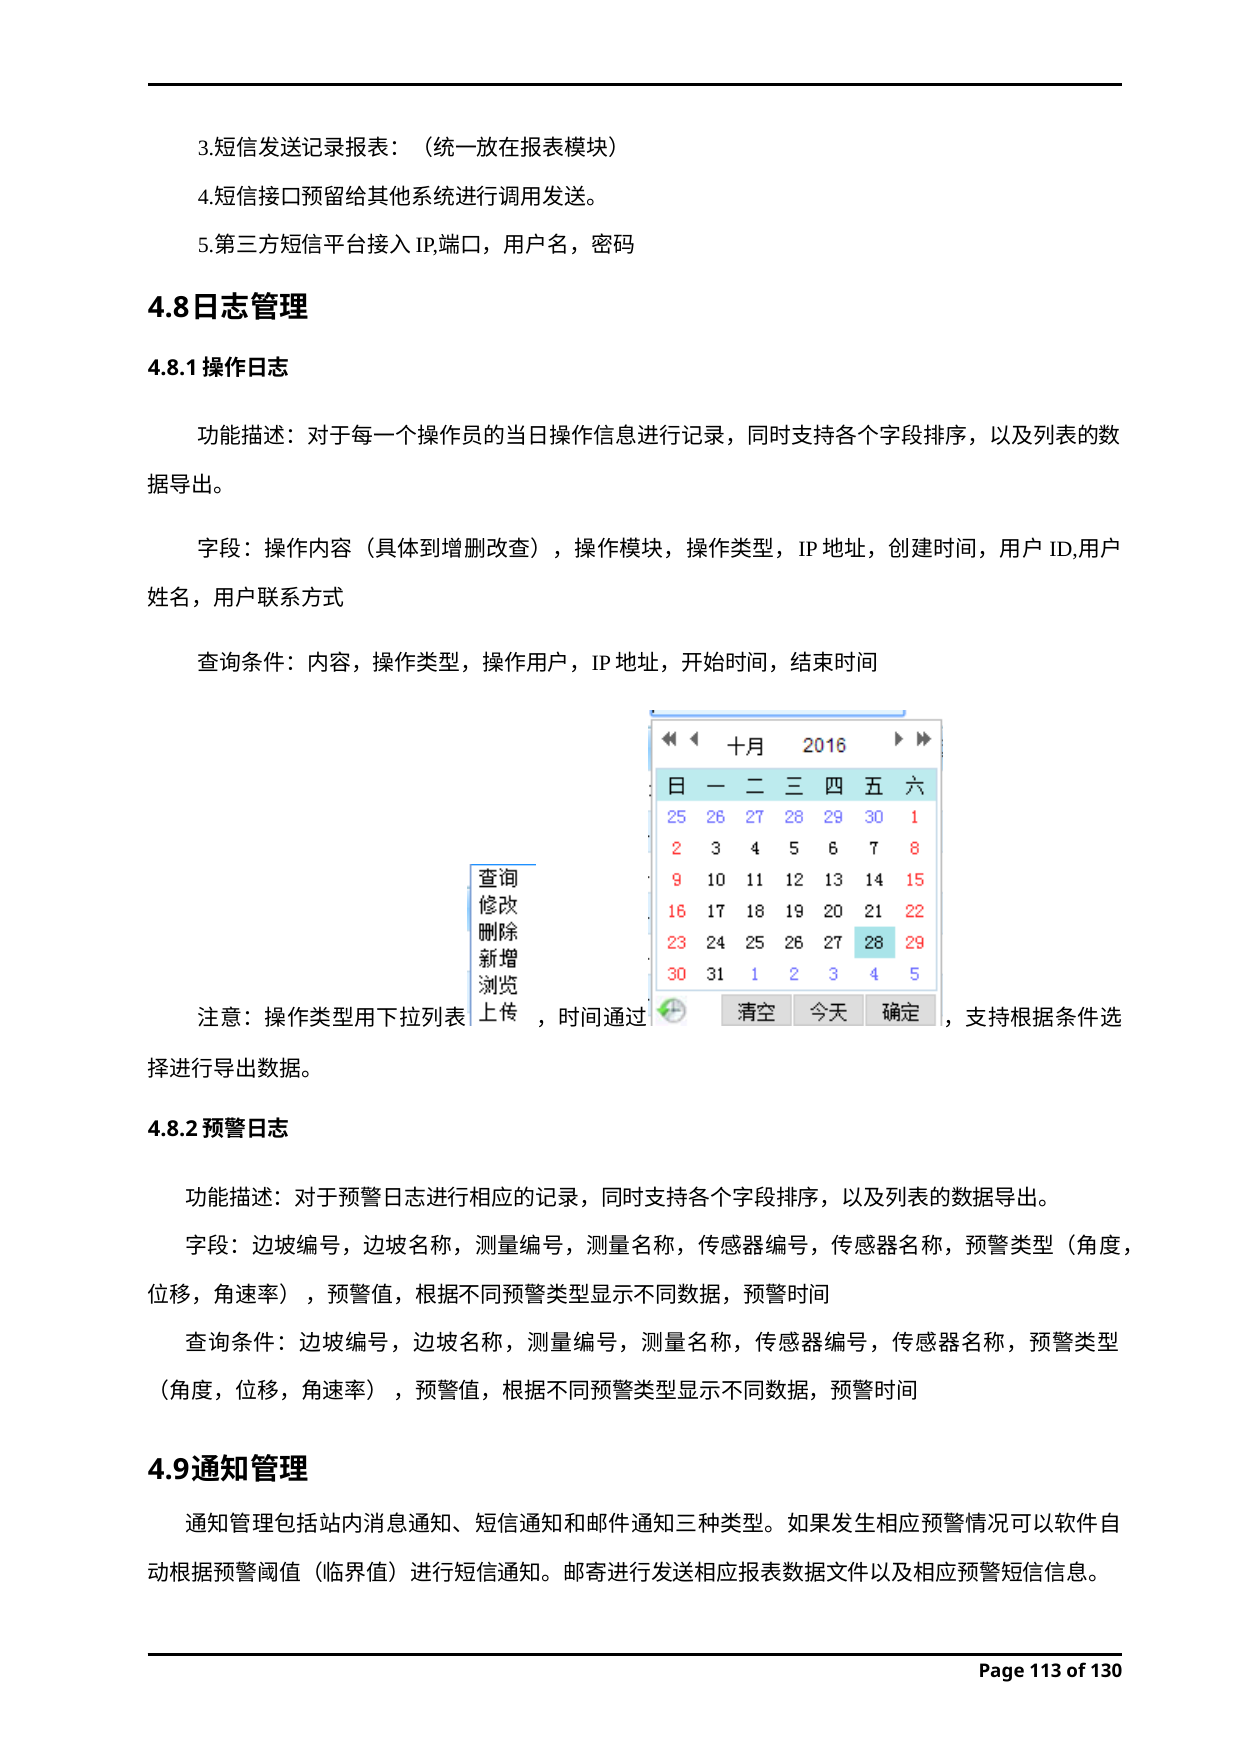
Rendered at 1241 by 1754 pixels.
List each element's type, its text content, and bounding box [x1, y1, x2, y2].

text 功能描述：对于每一个操作员的当日操作信息进行记录，同时支持各个字段排序，以及列表的数据导出。 [148, 418, 1122, 499]
subtitle 4.8.1操作日志 [148, 349, 1122, 382]
subtitle 4.8.2预警日志 [148, 1111, 1122, 1143]
subtitle 通知管理 [148, 1434, 1122, 1499]
text 通知管理包括站内消息通知、短信通知和邮件通知三种类型。如果发生相应预警情况可以软件自动根据预警阈值（临界值）进行短信通知。邮寄进行发送相应报表数据文件以及相应预警短信信息。 [148, 1505, 1122, 1587]
subtitle 日志管理 [148, 272, 1122, 337]
picture [467, 864, 536, 1026]
text 功能描述：对于预警日志进行相应的记录，同时支持各个字段排序，以及列表的数据导出。 [148, 1179, 1122, 1212]
text 字段：操作内容（具体到增删改查），操作模块，操作类型，IP地址，创建时间，用户ID,用户姓名，用户联系方式 [148, 531, 1122, 612]
text 4.短信接口预留给其他系统进行调用发送。 [148, 178, 1122, 211]
text 5.第三方短信平台接入IP,端口，用户名，密码 [148, 227, 1122, 259]
text 查询条件：内容，操作类型，操作用户，IP地址，开始时间，结束时间 [148, 644, 1122, 677]
text 查询条件：边坡编号，边坡名称，测量编号，测量名称，传感器编号，传感器名称，预警类型（角度，位移，角速率） ，预警值，根据不同预警类型显示不同数据，预警时间 [148, 1324, 1122, 1406]
picture [648, 710, 943, 1026]
text 3.短信发送记录报表：（统一放在报表模块） [148, 129, 1122, 162]
text 字段：边坡编号，边坡名称，测量编号，测量名称，传感器编号，传感器名称，预警类型（角度，位移，角速率） ，预警值，根据不同预警类型显示不同数据，预警时间 [148, 1227, 1122, 1309]
